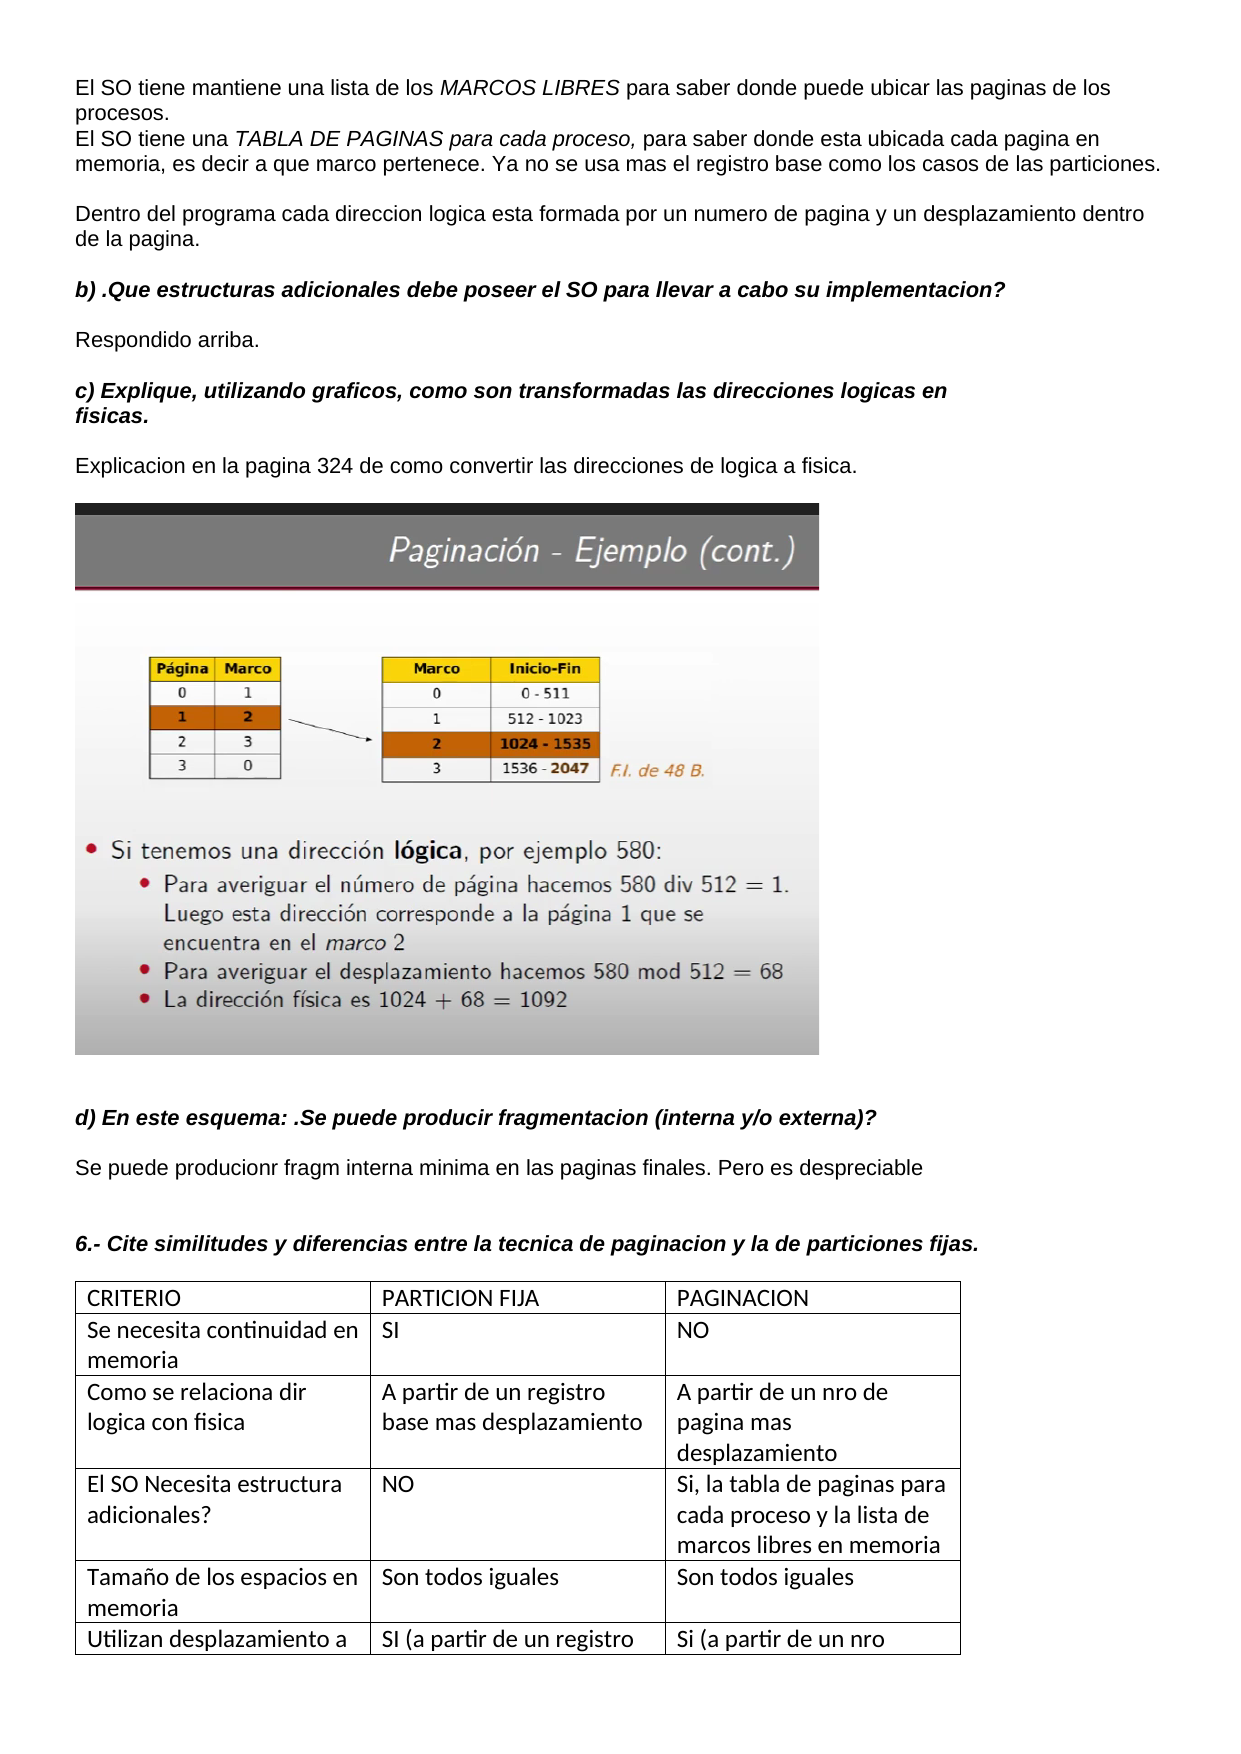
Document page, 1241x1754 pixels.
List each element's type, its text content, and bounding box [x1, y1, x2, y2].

text 6.- Cite similitudes y diferencias entre la tecnica de paginacion y la de particiones fijas. [75, 1231, 1165, 1256]
table_cell A partir de un registro base mas desplazamiento [371, 1376, 665, 1467]
text fisicas. [75, 403, 1165, 428]
text El SO tiene mantiene una lista de los MARCOS LIBRES para saber donde puede ubicar las paginas de los procesos. [75, 75, 1165, 125]
text El SO tiene una TABLA DE PAGINAS para cada proceso, para saber donde esta ubicada cada pagina en memoria, es decir a que marco pertenece. Ya no se usa mas el registro base como los casos de las particiones. [75, 125, 1165, 176]
table_cell A partir de un nro de pagina mas desplazamiento [666, 1376, 960, 1467]
text Dentro del programa cada direccion logica esta formada por un numero de pagina y un desplazamiento dentro de la pagina. [75, 201, 1165, 251]
table_cell El SO Necesita estructura adicionales? [76, 1469, 370, 1560]
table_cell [666, 1623, 960, 1654]
table_cell Como se relaciona dir logica con fisica [76, 1376, 370, 1467]
text b) .Que estructuras adicionales debe poseer el SO para llevar a cabo su implementacion? [75, 277, 1165, 302]
table_header PAGINACION [666, 1282, 960, 1313]
text d) En este esquema: .Se puede producir fragmentacion (interna y/o externa)? [75, 1105, 1165, 1130]
table_header CRITERIO [76, 1282, 370, 1313]
table_cell SI [371, 1314, 665, 1375]
table_cell Son todos iguales [371, 1561, 665, 1622]
table_header PARTICION FIJA [371, 1282, 665, 1313]
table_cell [371, 1623, 665, 1654]
text Explicacion en la pagina 324 de como convertir las direcciones de logica a fisica. [75, 453, 1165, 478]
table_cell Tamaño de los espacios en memoria [76, 1561, 370, 1622]
table_cell NO [666, 1314, 960, 1375]
text Respondido arriba. [75, 327, 1165, 352]
picture [75, 503, 820, 1055]
table_cell Si, la tabla de paginas para cada proceso y la lista de marcos libres en memoria [666, 1469, 960, 1560]
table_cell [76, 1623, 370, 1654]
table_cell Se necesita continuidad en memoria [76, 1314, 370, 1375]
text Se puede producionr fragm interna minima en las paginas finales. Pero es despreciable [75, 1155, 1165, 1180]
text c) Explique, utilizando graficos, como son transformadas las direcciones logicas en [75, 377, 1165, 403]
table_cell NO [371, 1469, 665, 1560]
table_cell Son todos iguales [666, 1561, 960, 1622]
